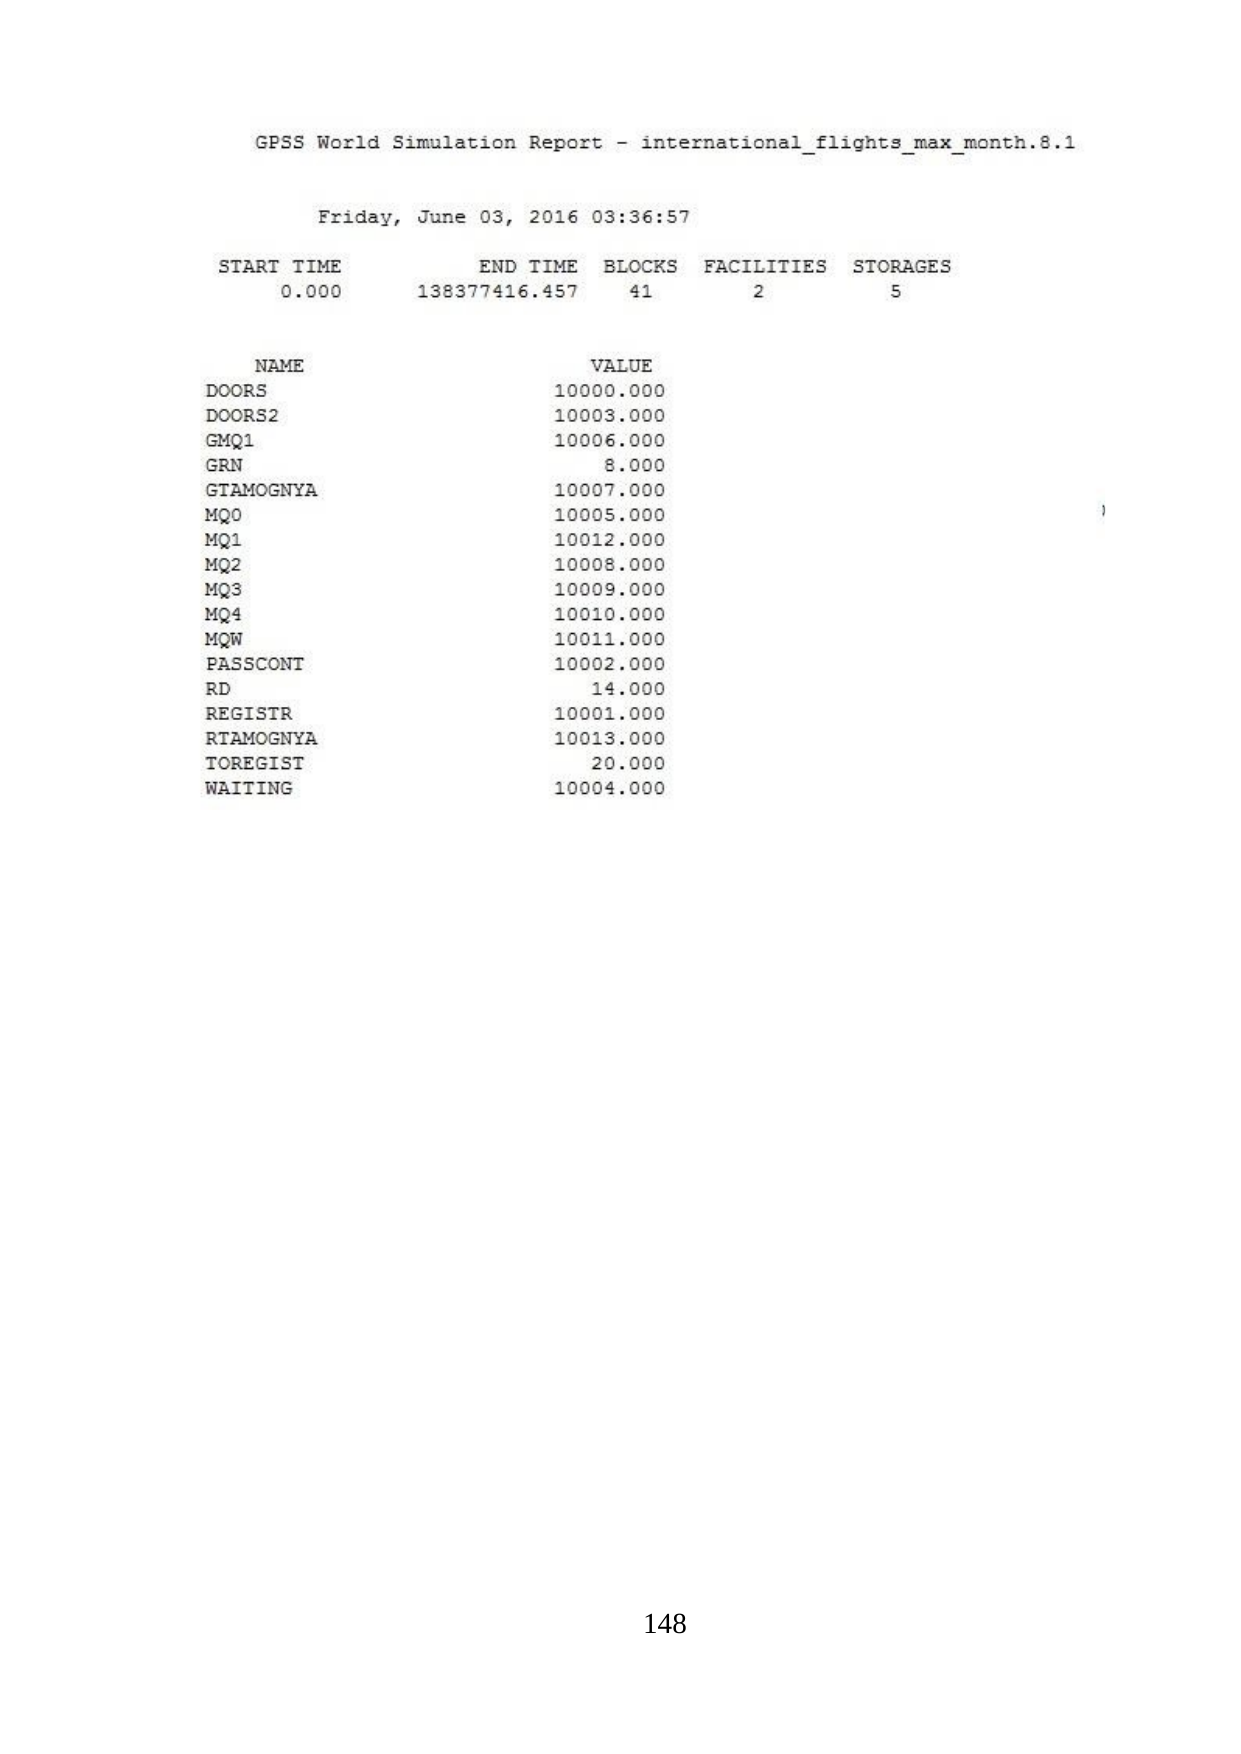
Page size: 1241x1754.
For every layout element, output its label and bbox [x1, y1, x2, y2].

picture [176, 116, 1105, 810]
